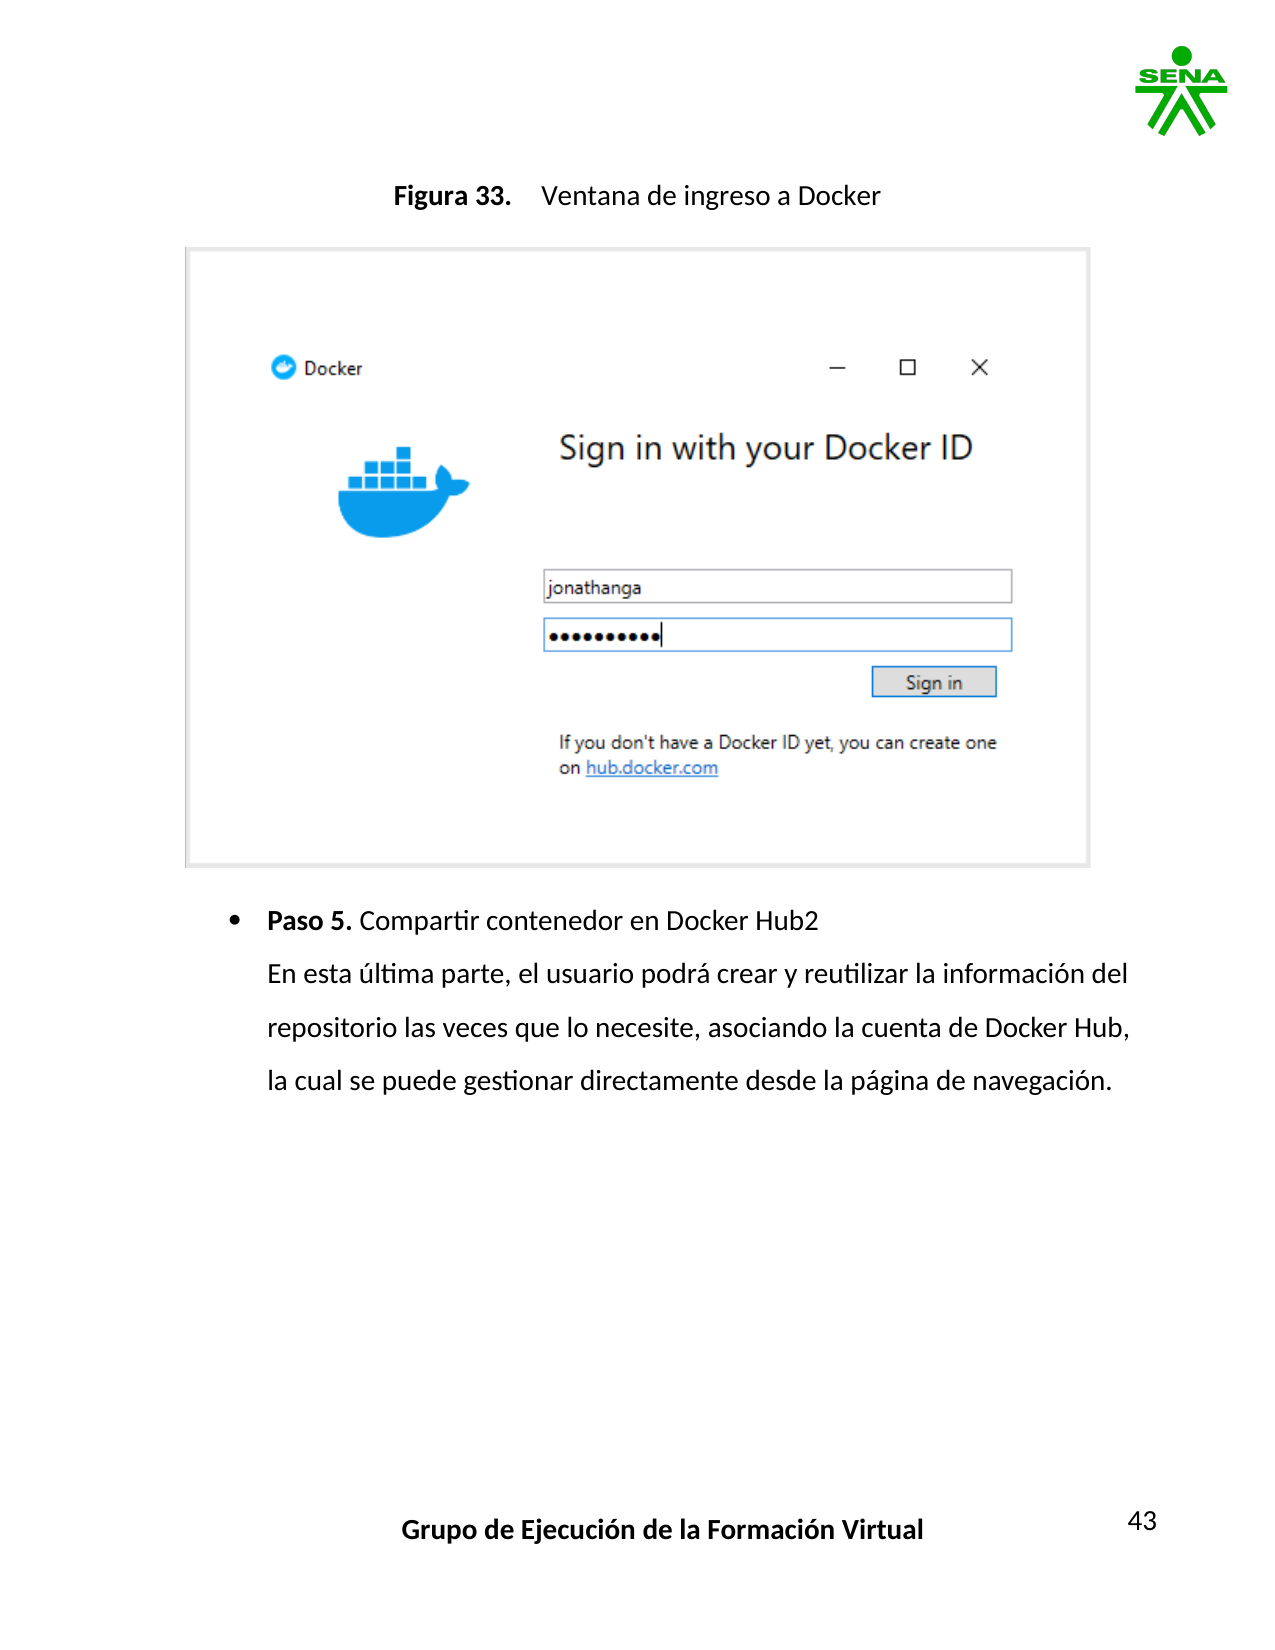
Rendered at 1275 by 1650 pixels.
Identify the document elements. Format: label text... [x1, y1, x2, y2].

picture [184, 247, 1091, 868]
list En esta última parte, el usuario podrá crear y reutilizar la información del repositorio las veces que lo necesite, asociando la cuenta de Docker Hub, la cual se puede gestionar directamente desde la página de navegación. [267, 956, 1157, 1098]
text Ventana de ingreso a Docker [118, 177, 1157, 213]
picture [1135, 46, 1228, 136]
list Paso 5. Compartir contenedor en Docker Hub2 [229, 902, 1157, 938]
